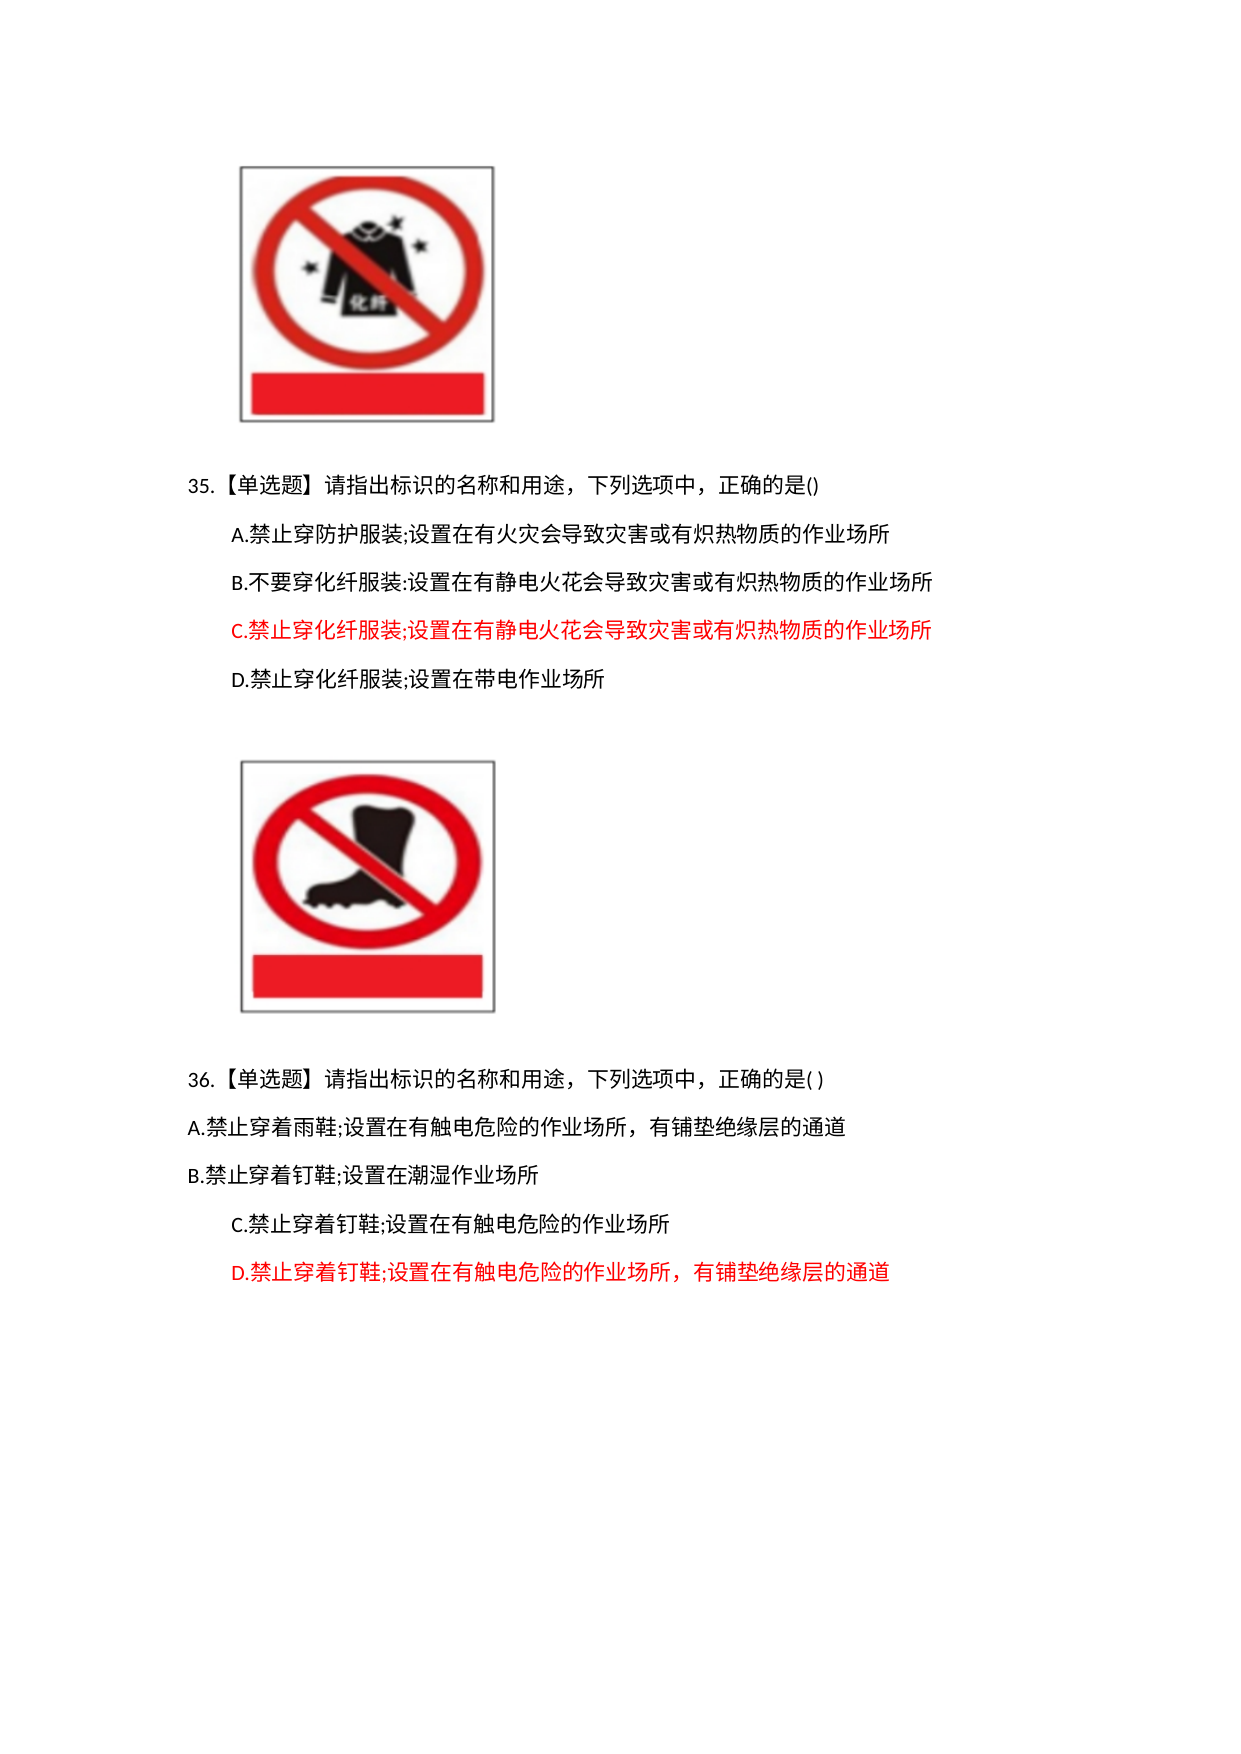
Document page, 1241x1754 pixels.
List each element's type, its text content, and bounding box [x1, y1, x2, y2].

list A.禁止穿着雨鞋;设置在有触电危险的作业场所，有铺垫绝缘层的通道 [187, 1109, 1053, 1142]
picture [231, 162, 501, 428]
text C.禁止穿着钉鞋;设置在有触电危险的作业场所 [187, 1206, 1053, 1239]
text D.禁止穿化纤服装;设置在带电作业场所 [187, 661, 1053, 694]
text C.禁止穿化纤服装;设置在有静电火花会导致灾害或有炽热物质的作业场所 [187, 613, 1053, 645]
picture [231, 755, 507, 1021]
text B.不要穿化纤服装:设置在有静电火花会导致灾害或有炽热物质的作业场所 [187, 564, 1053, 597]
list B.禁止穿着钉鞋;设置在潮湿作业场所 [187, 1158, 1053, 1190]
text D.禁止穿着钉鞋;设置在有触电危险的作业场所，有铺垫绝缘层的通道 [187, 1254, 1053, 1287]
list 【单选题】请指出标识的名称和用途，下列选项中，正确的是() [187, 468, 1053, 500]
text A.禁止穿防护服装;设置在有火灾会导致灾害或有炽热物质的作业场所 [187, 516, 1053, 549]
list 【单选题】请指出标识的名称和用途，下列选项中，正确的是( ) [187, 1061, 1053, 1094]
